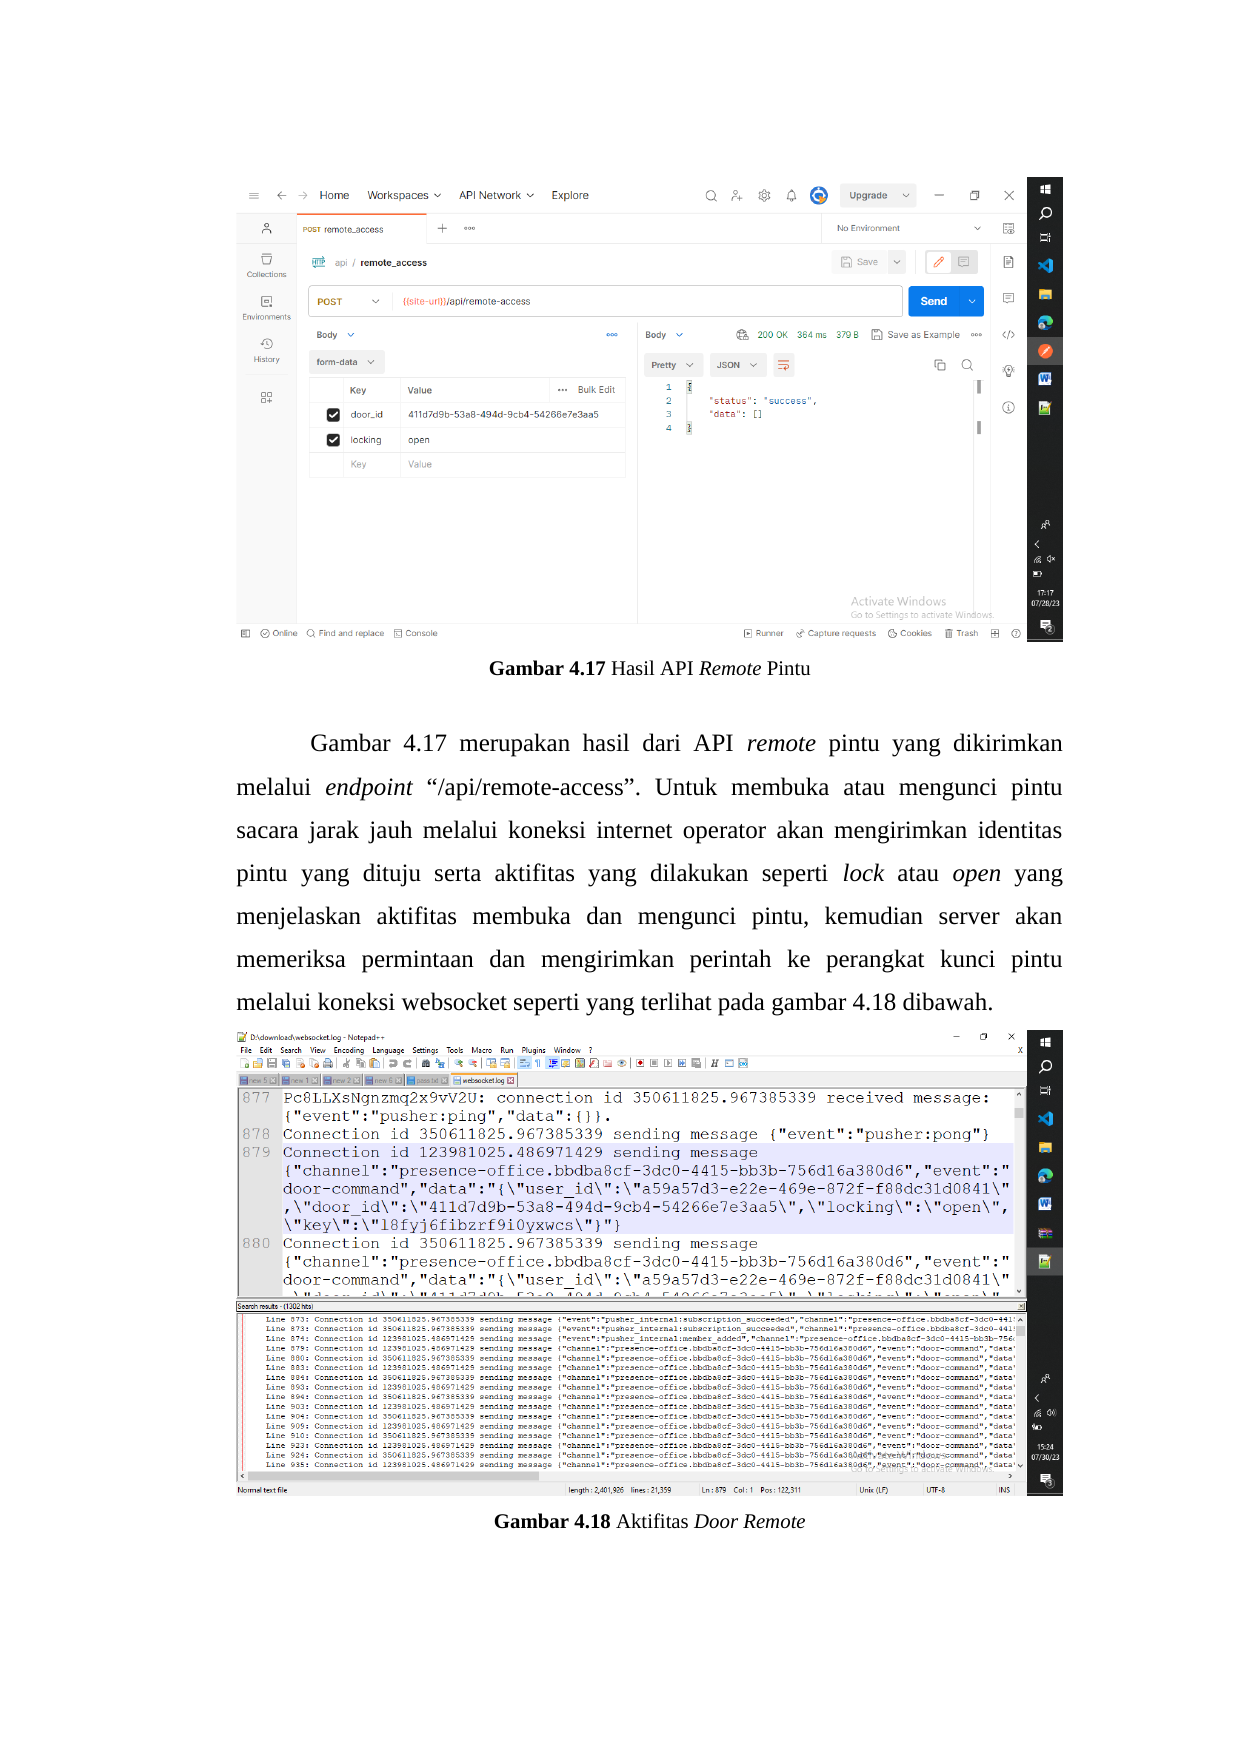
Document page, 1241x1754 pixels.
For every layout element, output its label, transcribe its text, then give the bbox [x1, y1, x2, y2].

text Gambar 4.17 merupakan hasil dari API remote pintu yang dikirimkan melalui endpoint “/api/remote-access”. Untuk membuka atau mengunci pintu sacara jarak jauh melalui koneksi internet operator akan mengirimkan identitas pintu yang dituju serta aktifitas yang dilakukan seperti lock atau open yang menjelaskan aktifitas membuka dan mengunci pintu, kemudian server akan memeriksa permintaan dan mengirimkan perintah ke perangkat kunci pintu melalui koneksi websocket seperti yang terlihat pada gambar 4.18 dibawah. [236, 728, 1063, 1016]
picture [236, 1030, 1063, 1496]
text Gambar 4.17 Hasil API Remote Pintu [236, 656, 1063, 680]
picture [236, 177, 1063, 642]
text Gambar 4.18 Aktifitas Door Remote [236, 1509, 1063, 1533]
